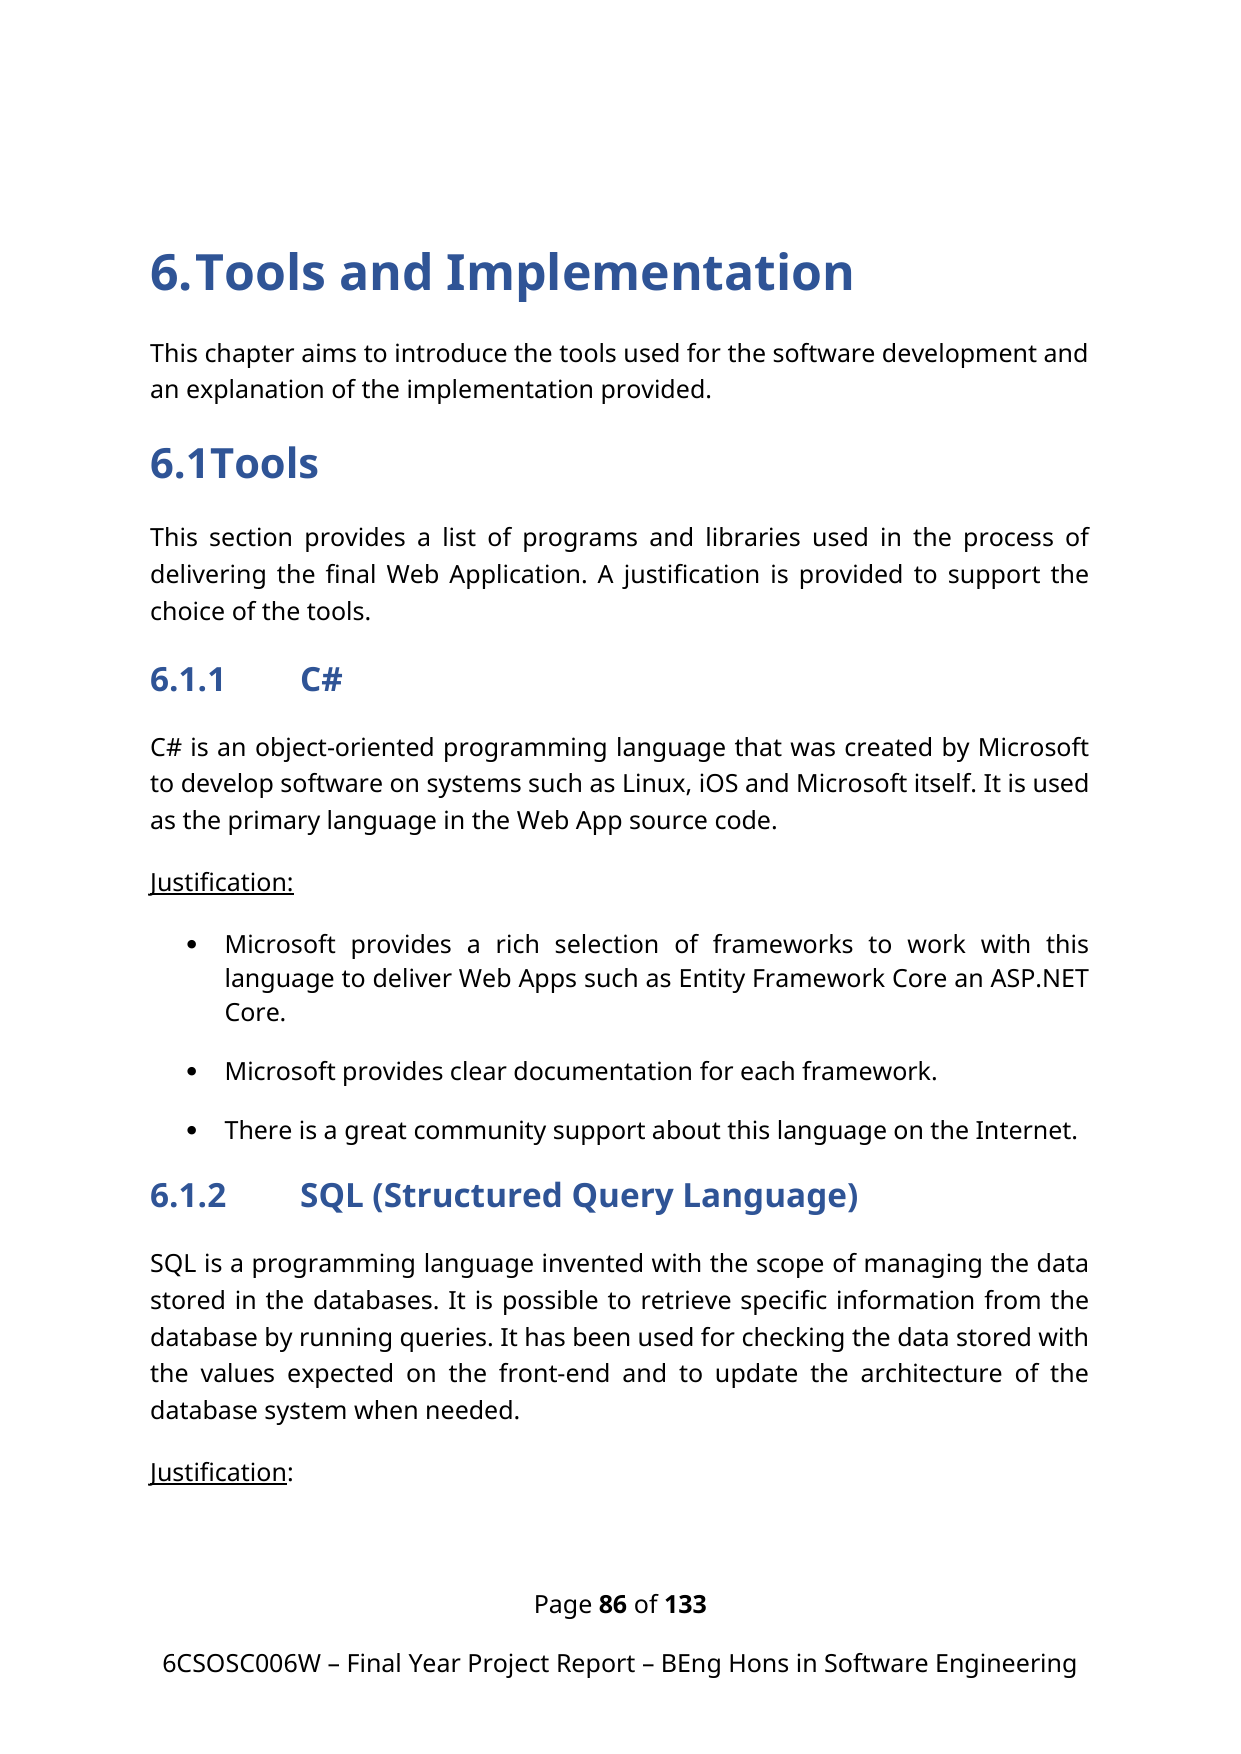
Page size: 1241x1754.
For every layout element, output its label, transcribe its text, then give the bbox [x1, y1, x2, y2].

subtitle Tools and Implementation [150, 237, 1090, 305]
text Justification: [150, 865, 1090, 899]
subtitle SQL (Structured Query Language) [150, 1172, 1090, 1217]
list There is a great community support about this language on the Internet. [187, 1113, 1090, 1147]
text Justification: [150, 1454, 1090, 1489]
subtitle Tools [150, 434, 1090, 491]
text This chapter aims to introduce the tools used for the software development and an explanation of the implementation provided. [150, 335, 1090, 406]
list Microsoft provides a rich selection of frameworks to work with this language to deliver Web Apps such as Entity Framework Core an ASP.NET Core. [187, 926, 1090, 1029]
subtitle C# [150, 655, 1090, 701]
list Microsoft provides clear documentation for each framework. [187, 1054, 1090, 1088]
text This section provides a list of programs and libraries used in the process of delivering the final Web Application. A justification is provided to support the choice of the tools. [150, 520, 1090, 628]
text SQL is a programming language invented with the scope of managing the data stored in the databases. It is possible to retrieve specific information from the database by running queries. It has been used for checking the data stored with the values expected on the front-end and to update the architecture of the database system when needed. [150, 1246, 1090, 1427]
text C# is an object-oriented programming language that was created by Microsoft to develop software on systems such as Linux, iOS and Microsoft itself. It is used as the primary language in the Web App source code. [150, 729, 1090, 837]
